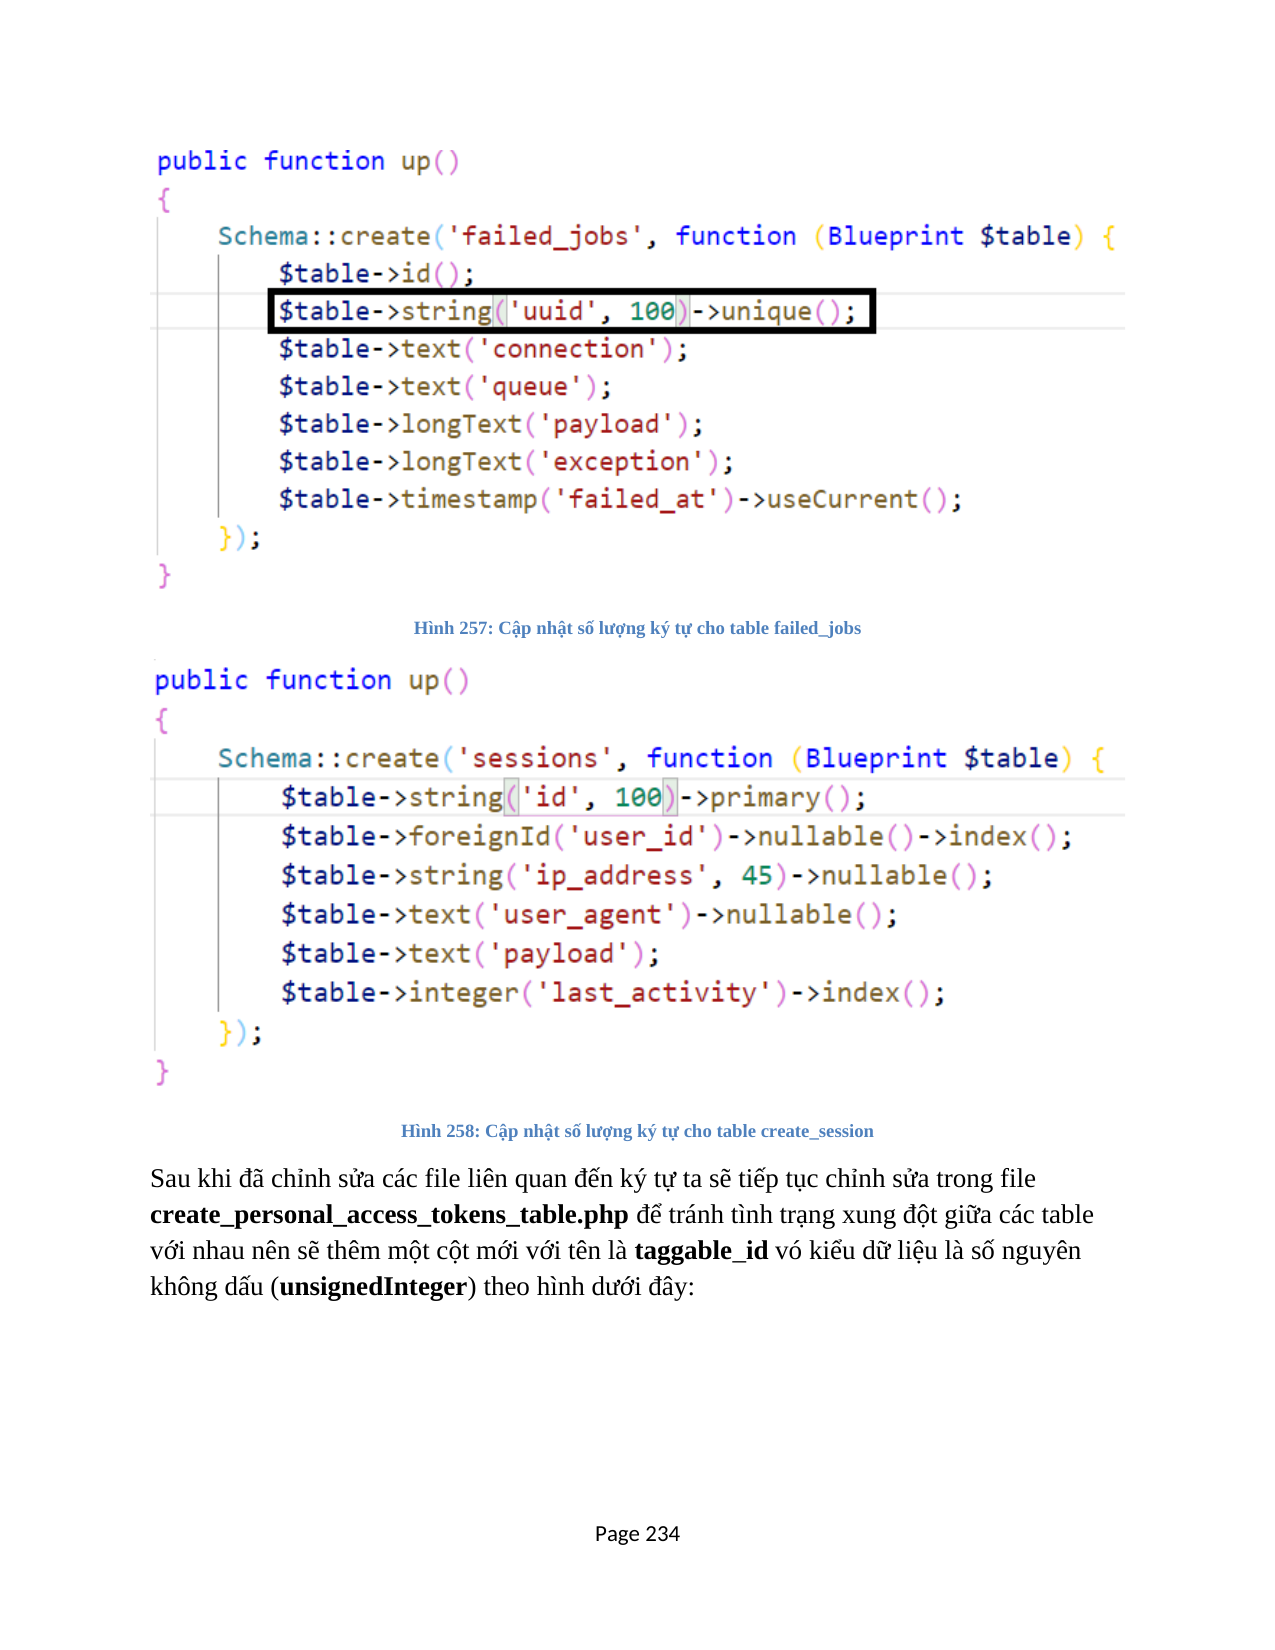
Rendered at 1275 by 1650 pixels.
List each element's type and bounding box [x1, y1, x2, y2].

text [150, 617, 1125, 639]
picture [150, 659, 1125, 1096]
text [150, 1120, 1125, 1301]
picture [150, 150, 1125, 593]
